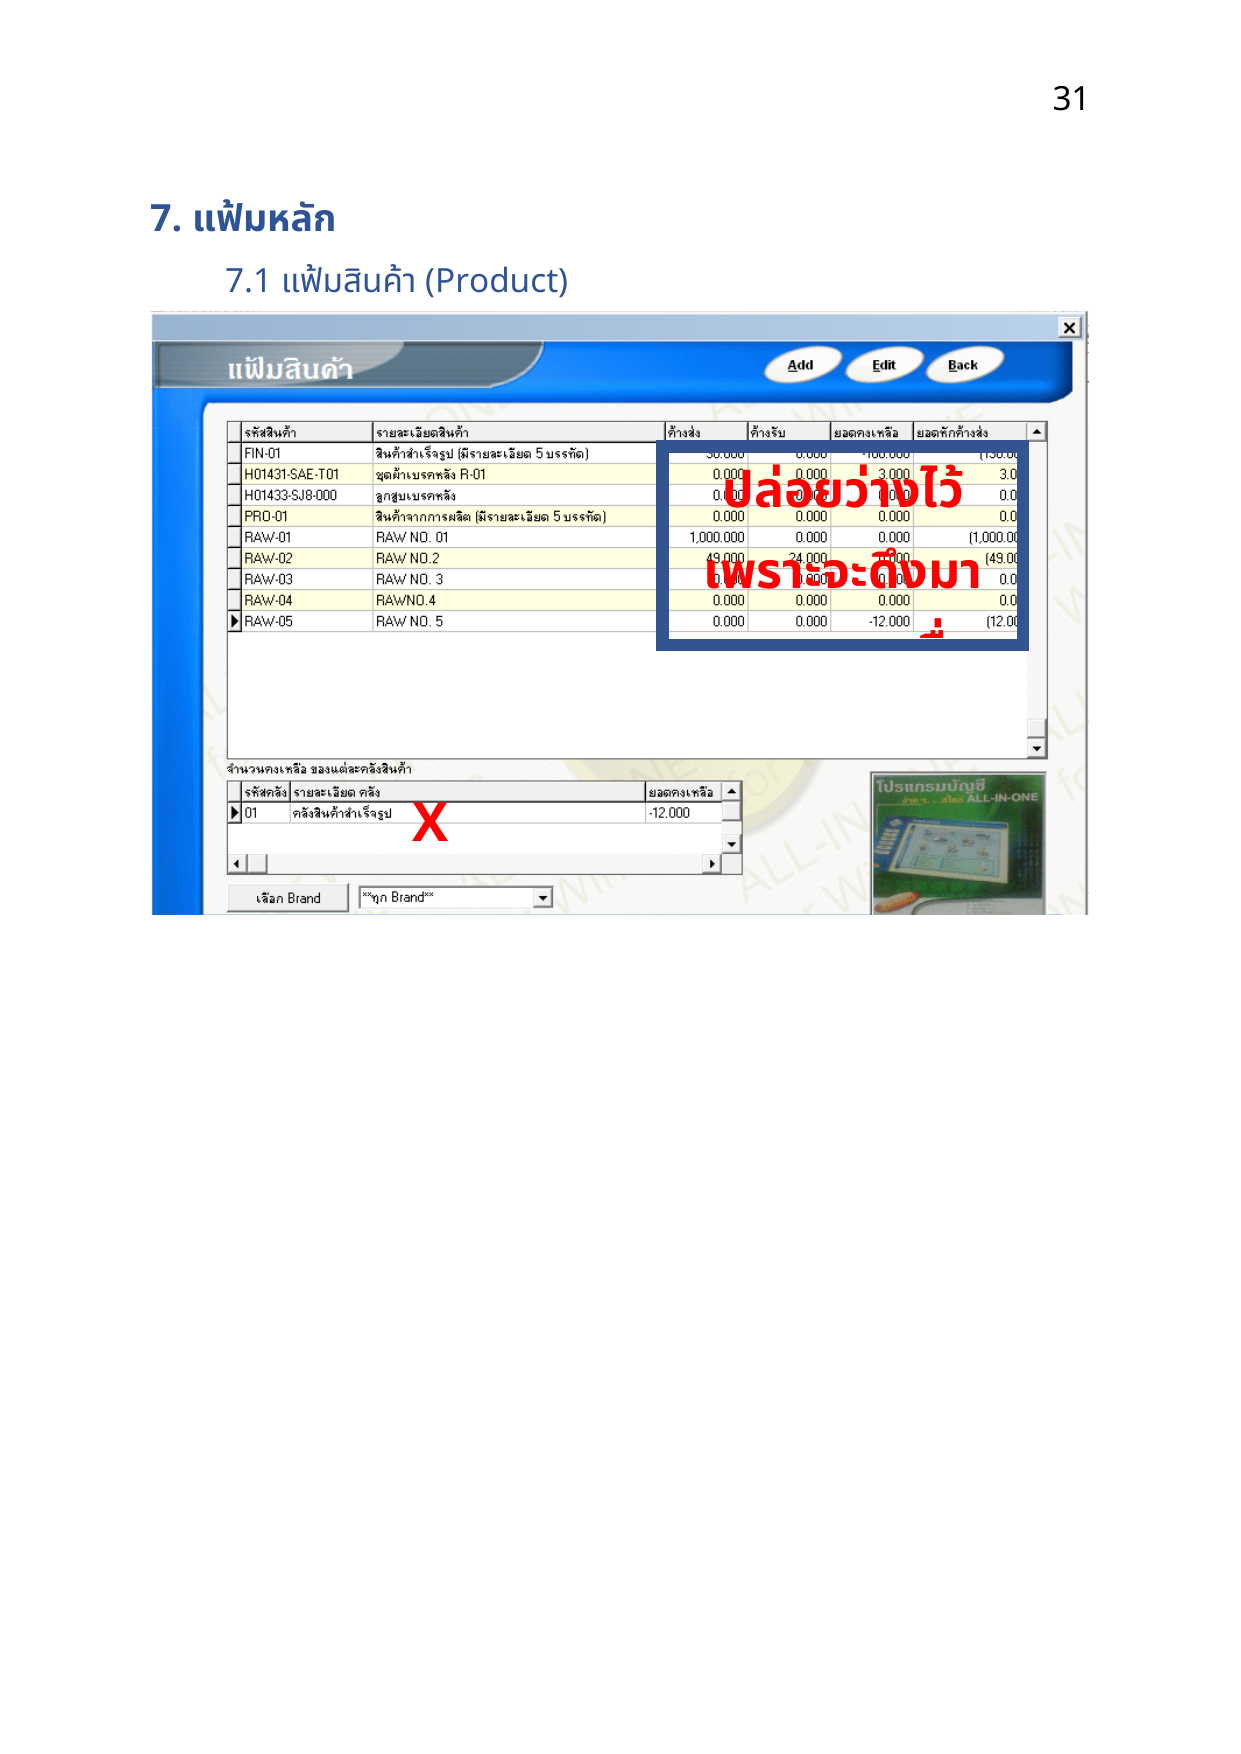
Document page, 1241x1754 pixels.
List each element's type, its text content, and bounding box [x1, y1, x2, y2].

picture [150, 311, 1089, 915]
subtitle 7. แฟ้มหลัก [150, 191, 1090, 248]
subtitle 7.1 แฟ้มสินค้า (Product) [225, 256, 1090, 307]
